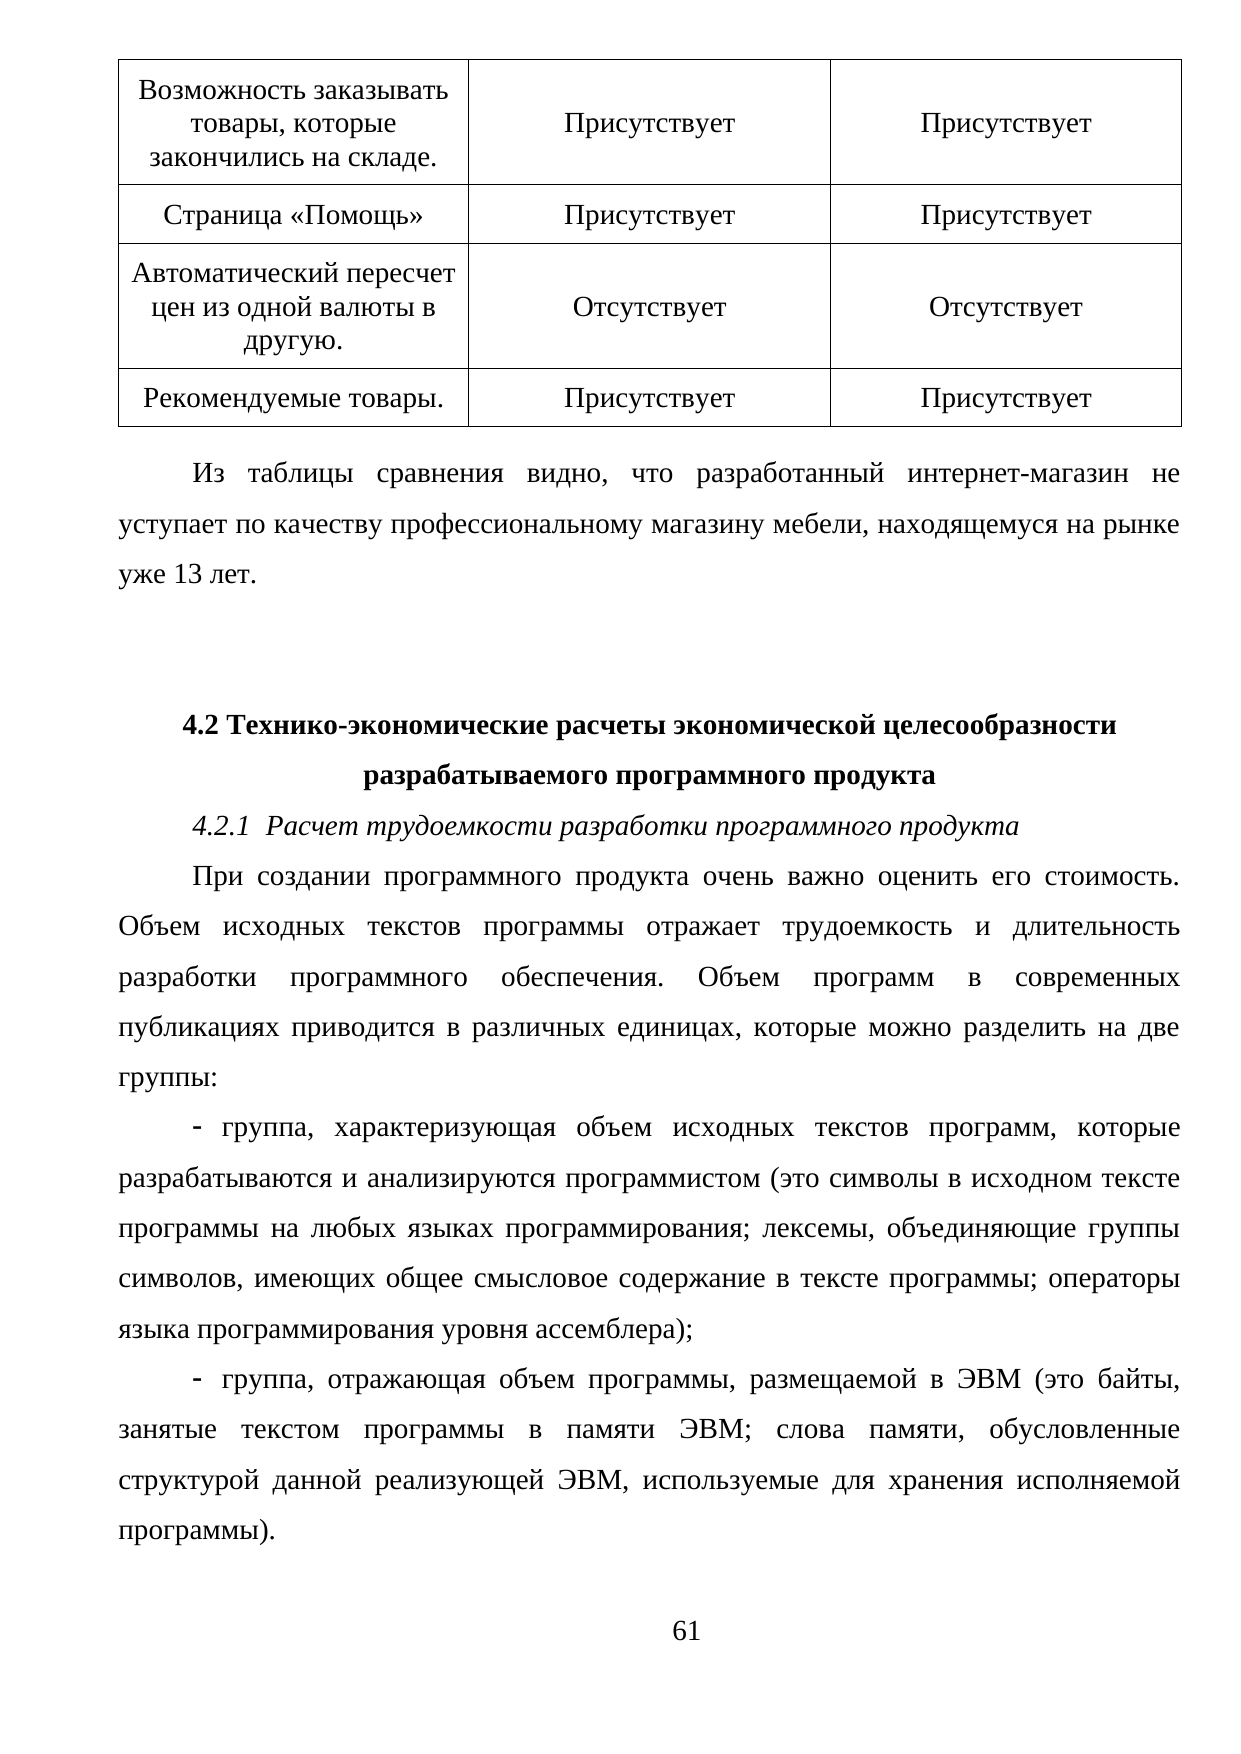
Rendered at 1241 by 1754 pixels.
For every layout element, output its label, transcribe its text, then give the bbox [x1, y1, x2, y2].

table_cell Возможность заказывать товары, которые закончились на складе. [119, 60, 468, 184]
text Из таблицы сравнения видно, что разработанный интернет-магазин не уступает по качеству профессиональному магазину мебели, находящемуся на рынке уже 13 лет. [118, 456, 1181, 590]
table_cell Страница «Помощь» [119, 185, 468, 242]
text При создании программного продукта очень важно оценить его стоимость. Объем исходных текстов программы отражает трудоемкость и длительность разработки программного обеспечения. Объем программ в современных публикациях приводится в различных единицах, которые можно разделить на две группы: [118, 858, 1181, 1093]
table_cell Рекомендуемые товары. [119, 369, 468, 426]
table_cell Присутствует [469, 60, 830, 184]
list группа, отражающая объем программы, размещаемой в ЭВМ (это байты, занятые текстом программы в памяти ЭВМ; слова памяти, обусловленные структурой данной реализующей ЭВМ, используемые для хранения исполняемой программы). [118, 1361, 1181, 1546]
table_cell Отсутствует [831, 244, 1181, 368]
list группа, характеризующая объем исходных текстов программ, которые разрабатываются и анализируются программистом (это символы в исходном тексте программы на любых языках программирования; лексемы, объединяющие группы символов, имеющих общее смысловое содержание в тексте программы; операторы языка программирования уровня ассемблера); [118, 1109, 1181, 1344]
table_cell Присутствует [831, 369, 1181, 426]
subtitle 4.2 Технико-экономические расчеты экономической целесообразности разрабатываемого программного продукта [118, 707, 1181, 791]
text 4.2.1 Расчет трудоемкости разработки программного продукта [118, 808, 1181, 841]
table_cell Присутствует [831, 185, 1181, 242]
table_cell Присутствует [469, 369, 830, 426]
table_cell Присутствует [831, 60, 1181, 184]
table_cell Присутствует [469, 185, 830, 242]
table_cell Автоматический пересчет цен из одной валюты в другую. [119, 244, 468, 368]
table_cell Отсутствует [469, 244, 830, 368]
